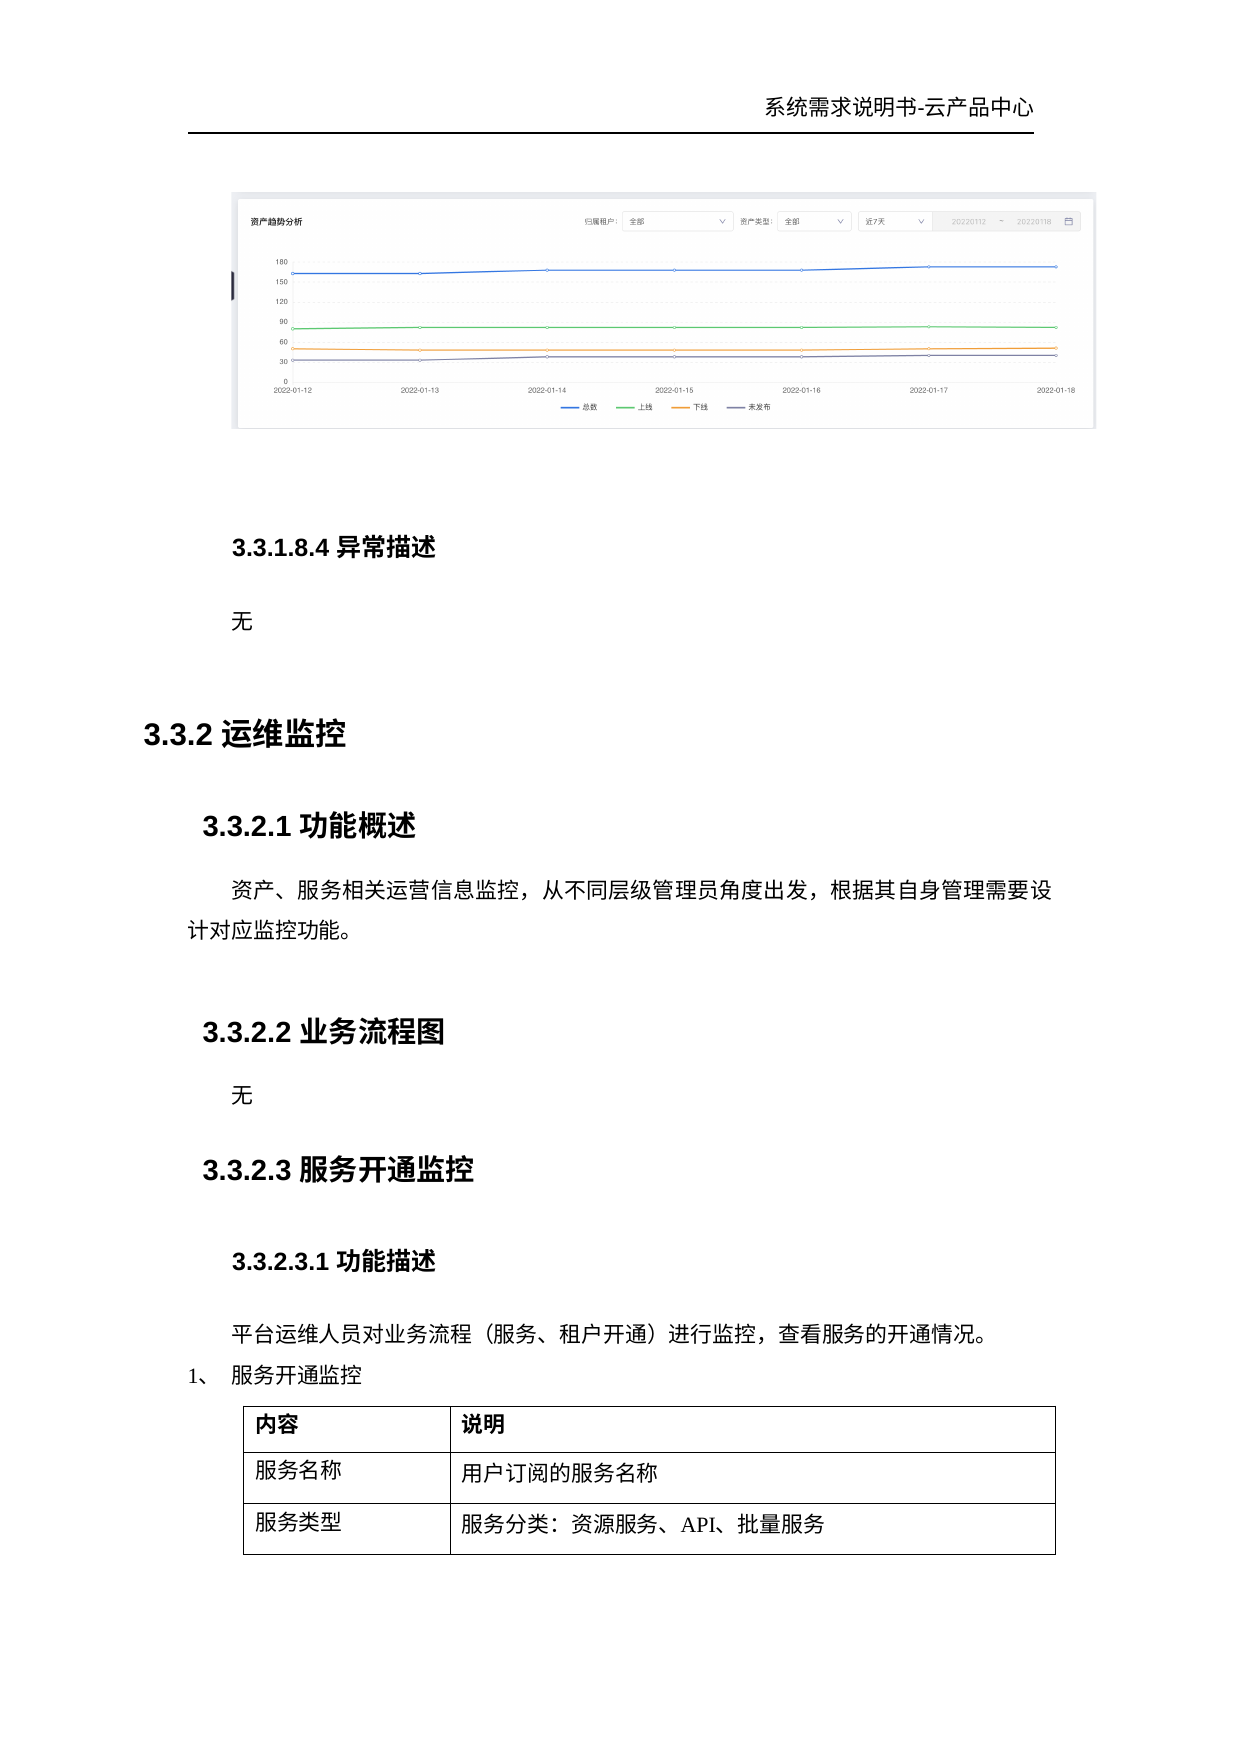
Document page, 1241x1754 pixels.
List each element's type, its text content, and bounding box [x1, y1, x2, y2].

picture [231, 192, 1097, 429]
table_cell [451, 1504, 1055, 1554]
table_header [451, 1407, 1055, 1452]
subtitle 功能概述 [202, 792, 1053, 857]
text 无 [187, 604, 1053, 636]
subtitle 服务开通监控 [202, 1135, 1053, 1200]
text 无 [187, 1078, 1053, 1111]
subtitle 异常描述 [232, 513, 1053, 578]
text 平台运维人员对业务流程（服务、租户开通）进行监控，查看服务的开通情况。 [187, 1317, 1053, 1349]
subtitle 功能描述 [232, 1227, 1053, 1292]
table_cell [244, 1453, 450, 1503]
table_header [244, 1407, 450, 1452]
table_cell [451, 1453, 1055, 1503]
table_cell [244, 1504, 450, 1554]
subtitle 业务流程图 [202, 997, 1053, 1062]
text 资产、服务相关运营信息监控，从不同层级管理员角度出发，根据其自身管理需要设计对应监控功能。 [187, 872, 1053, 946]
list 服务开通监控 [187, 1357, 1053, 1390]
subtitle 运维监控 [69, 699, 1053, 764]
